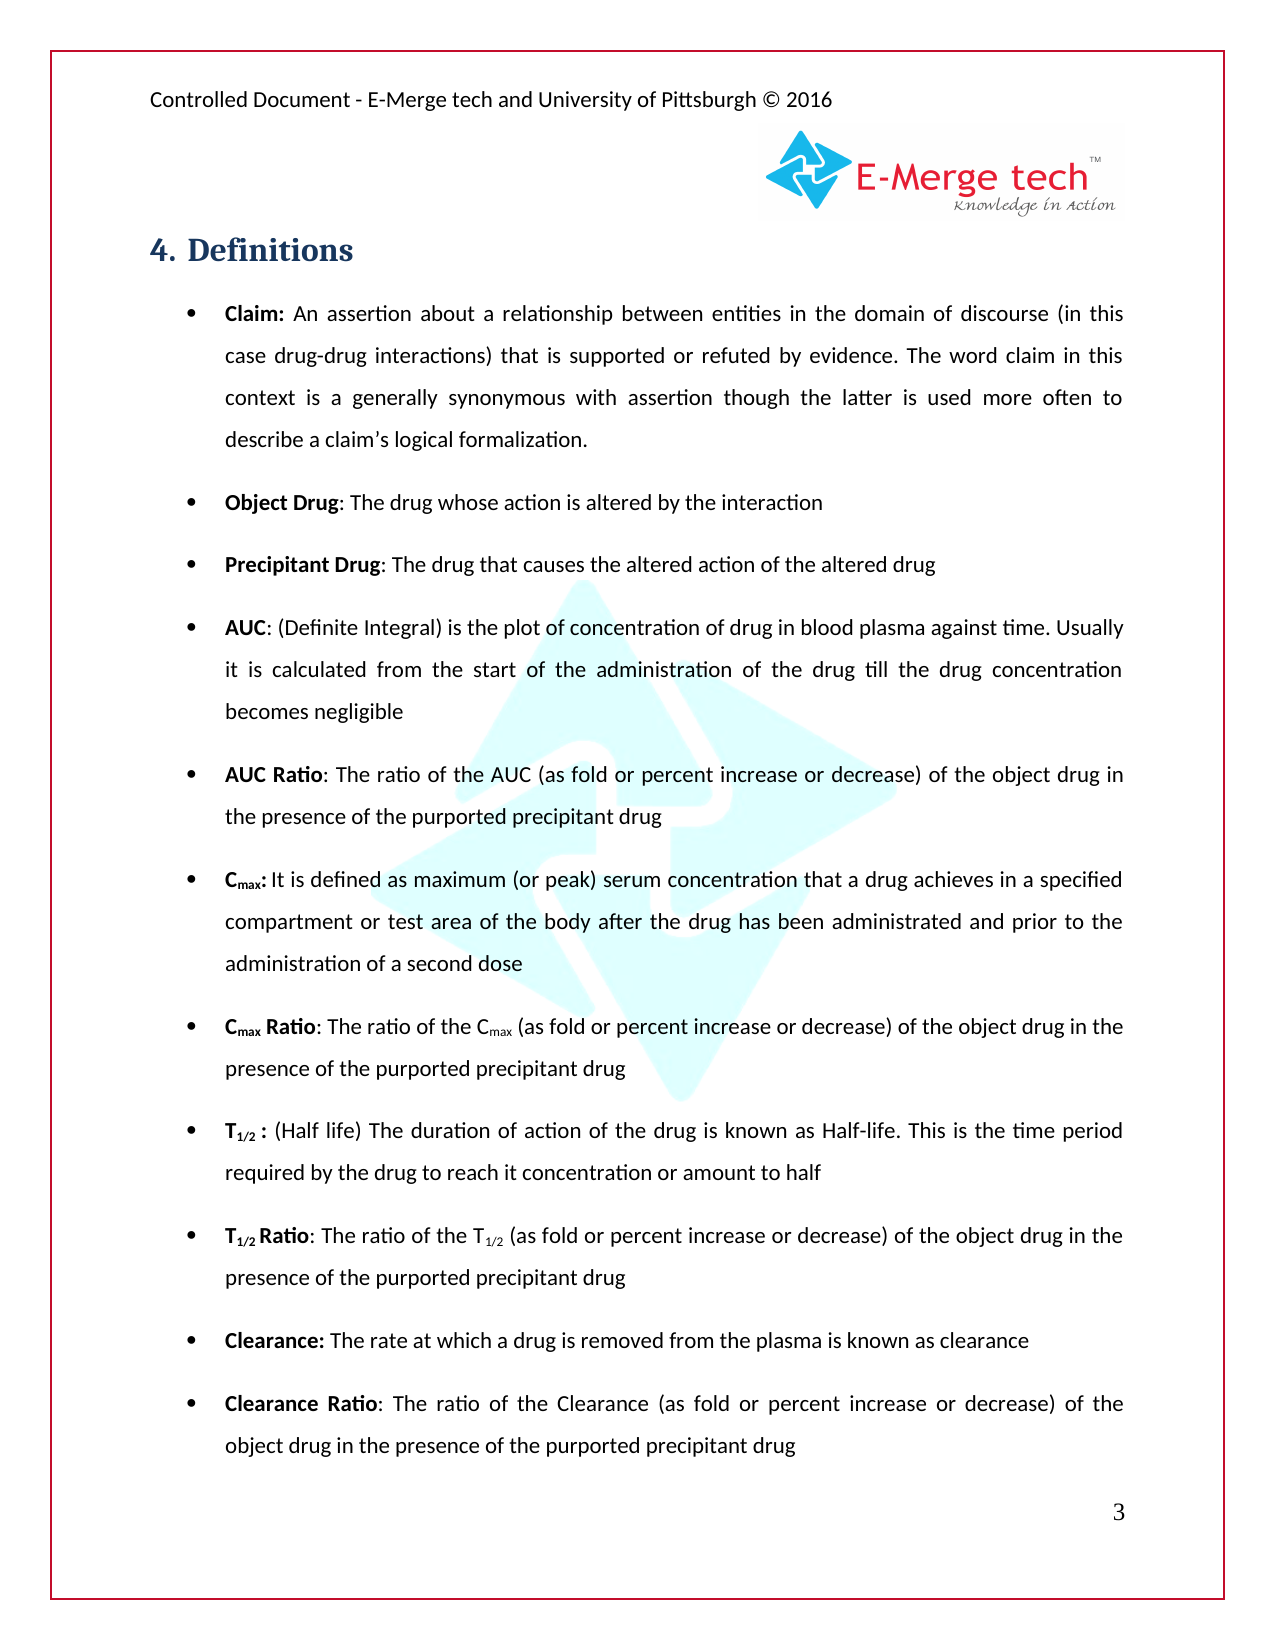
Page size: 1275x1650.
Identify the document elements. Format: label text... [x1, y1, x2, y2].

subtitle Definitions [150, 231, 1125, 269]
list Clearance: The rate at which a drug is removed from the plasma is known as clearance [187, 1326, 1125, 1354]
list Claim: An assertion about a relationship between entities in the domain of discourse (in this case drug-drug interactions) that is supported or refuted by evidence. The word claim in this context is a generally synonymous with assertion though the latter is used more often to describe a claim’s logical formalization. [187, 299, 1125, 453]
list T1/2 : (Half life) The duration of action of the drug is known as Half-life. This is the time period required by the drug to reach it concentration or amount to half [187, 1117, 1125, 1187]
picture [757, 123, 1125, 221]
list T1/2 Ratio: The ratio of the T1/2 (as fold or percent increase or decrease) of the object drug in the presence of the purported precipitant drug [187, 1221, 1125, 1291]
list Object Drug: The drug whose action is altered by the interaction [187, 488, 1125, 516]
list Cmax Ratio: The ratio of the Cmax (as fold or percent increase or decrease) of the object drug in the presence of the purported precipitant drug [187, 1012, 1125, 1082]
list AUC: (Definite Integral) is the plot of concentration of drug in blood plasma against time. Usually it is calculated from the start of the administration of the drug till the drug concentration becomes negligible [187, 613, 1125, 725]
list Cmax: It is defined as maximum (or peak) serum concentration that a drug achieves in a specified compartment or test area of the body after the drug has been administrated and prior to the administration of a second dose [187, 865, 1125, 977]
list Precipitant Drug: The drug that causes the altered action of the altered drug [187, 551, 1125, 579]
list Clearance Ratio: The ratio of the Clearance (as fold or percent increase or decrease) of the object drug in the presence of the purported precipitant drug [187, 1389, 1125, 1459]
list AUC Ratio: The ratio of the AUC (as fold or percent increase or decrease) of the object drug in the presence of the purported precipitant drug [187, 760, 1125, 830]
